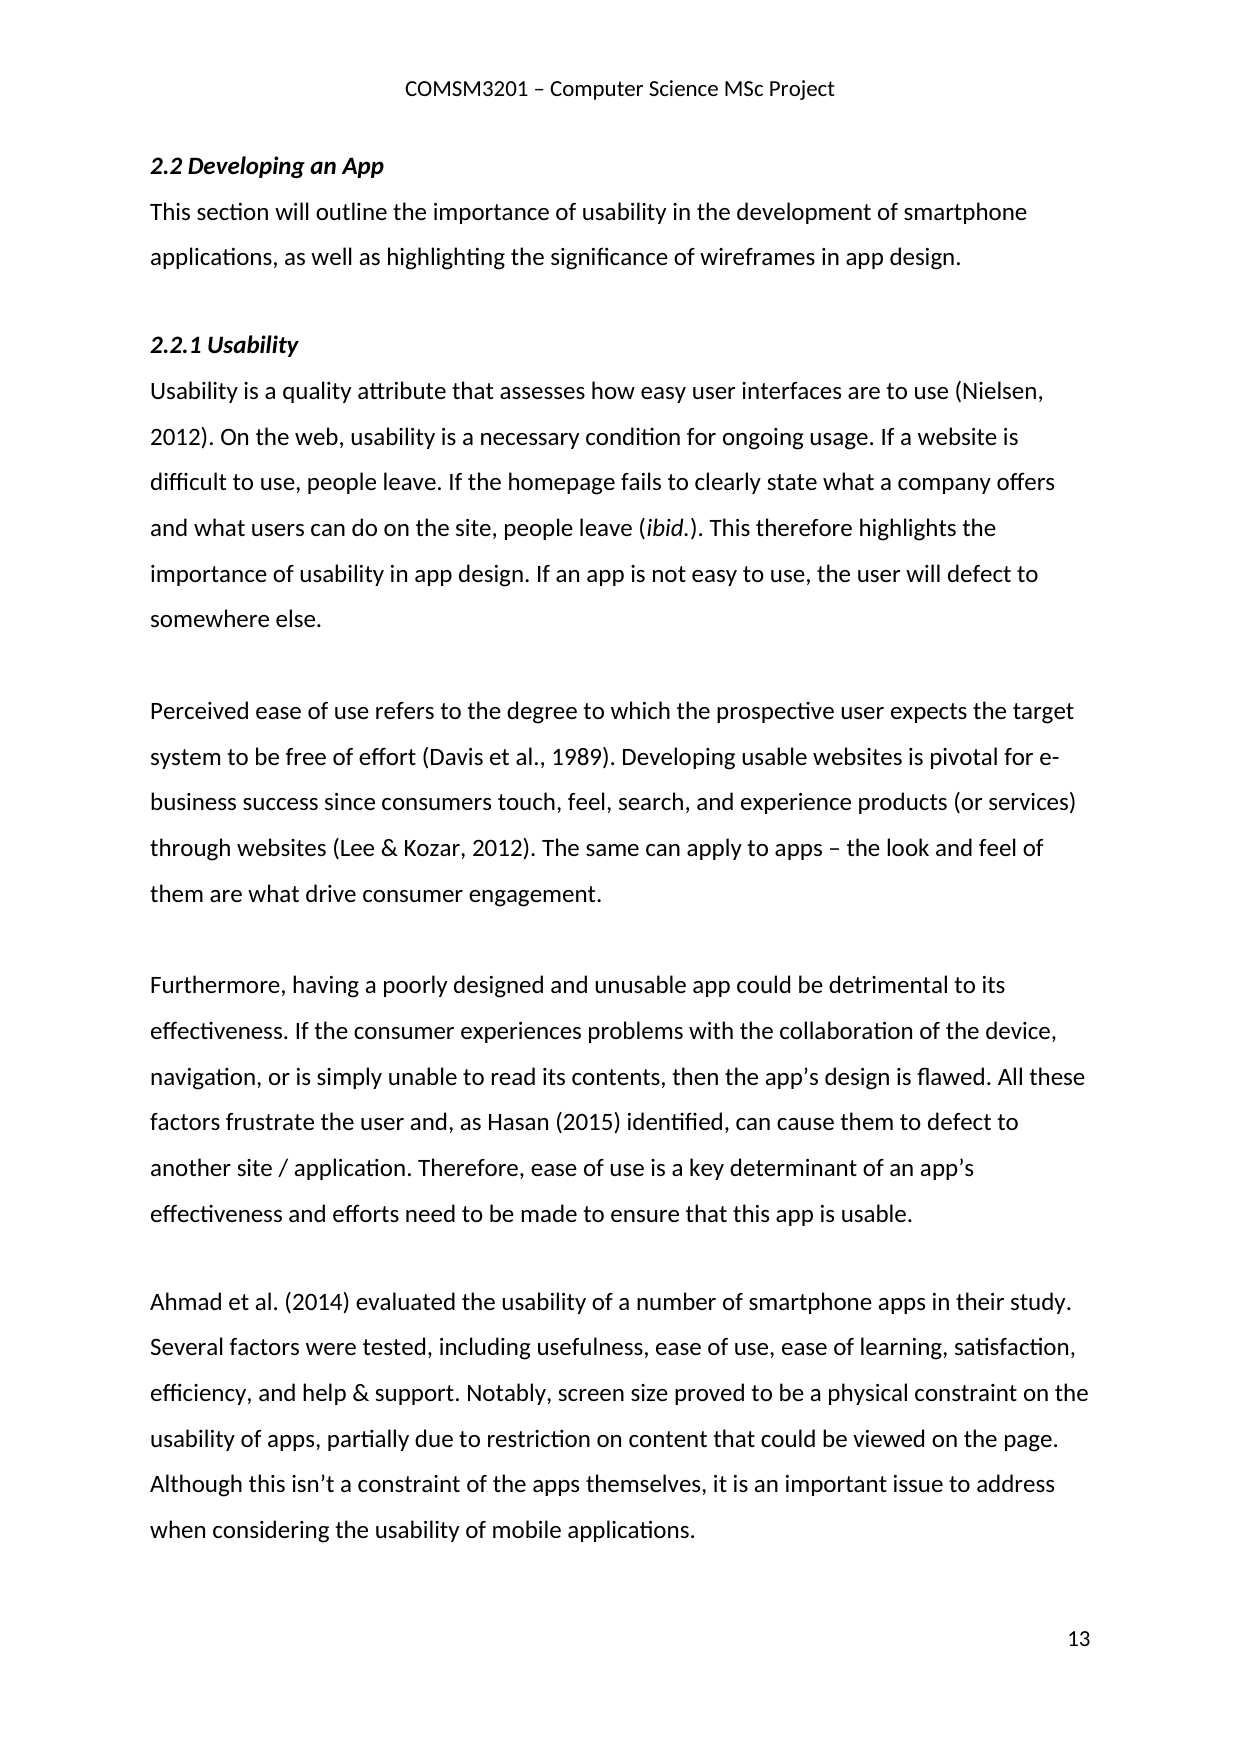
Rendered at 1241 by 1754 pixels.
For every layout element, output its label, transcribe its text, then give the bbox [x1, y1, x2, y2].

text Usability is a quality attribute that assesses how easy user interfaces are to use (Nielsen, 2012). On the web, usability is a necessary condition for ongoing usage. If a website is difficult to use, people leave. If the homepage fails to clearly state what a company offers and what users can do on the site, people leave (ibid.). This therefore highlights the importance of usability in app design. If an app is not easy to use, the user will defect to somewhere else. [150, 375, 1090, 634]
text Furthermore, having a poorly designed and unusable app could be detrimental to its effectiveness. If the consumer experiences problems with the collaboration of the device, navigation, or is simply unable to read its contents, then the app’s design is flawed. All these factors frustrate the user and, as Hasan (2015) identified, can cause them to defect to another site / application. Therefore, ease of use is a key determinant of an app’s effectiveness and efforts need to be made to ensure that this app is usable. [150, 969, 1090, 1228]
text This section will outline the importance of usability in the development of smartphone applications, as well as highlighting the significance of wireframes in app design. [150, 196, 1090, 272]
text Ahmad et al. (2014) evaluated the usability of a number of smartphone apps in their study. Several factors were tested, including usefulness, ease of use, ease of learning, satisfaction, efficiency, and help & support. Notably, screen size proved to be a physical constraint on the usability of apps, partially due to restriction on content that could be viewed on the page. Although this isn’t a constraint of the apps themselves, it is an important issue to address when considering the usability of mobile applications. [150, 1286, 1090, 1545]
text 2.2.1 Usability [150, 329, 1090, 360]
text Perceived ease of use refers to the degree to which the prospective user expects the target system to be free of effort (Davis et al., 1989). Developing usable websites is pivotal for e-business success since consumers touch, feel, search, and experience products (or services) through websites (Lee & Kozar, 2012). The same can apply to apps – the look and feel of them are what drive consumer engagement. [150, 695, 1090, 908]
text 2.2 Developing an App [150, 150, 1090, 181]
